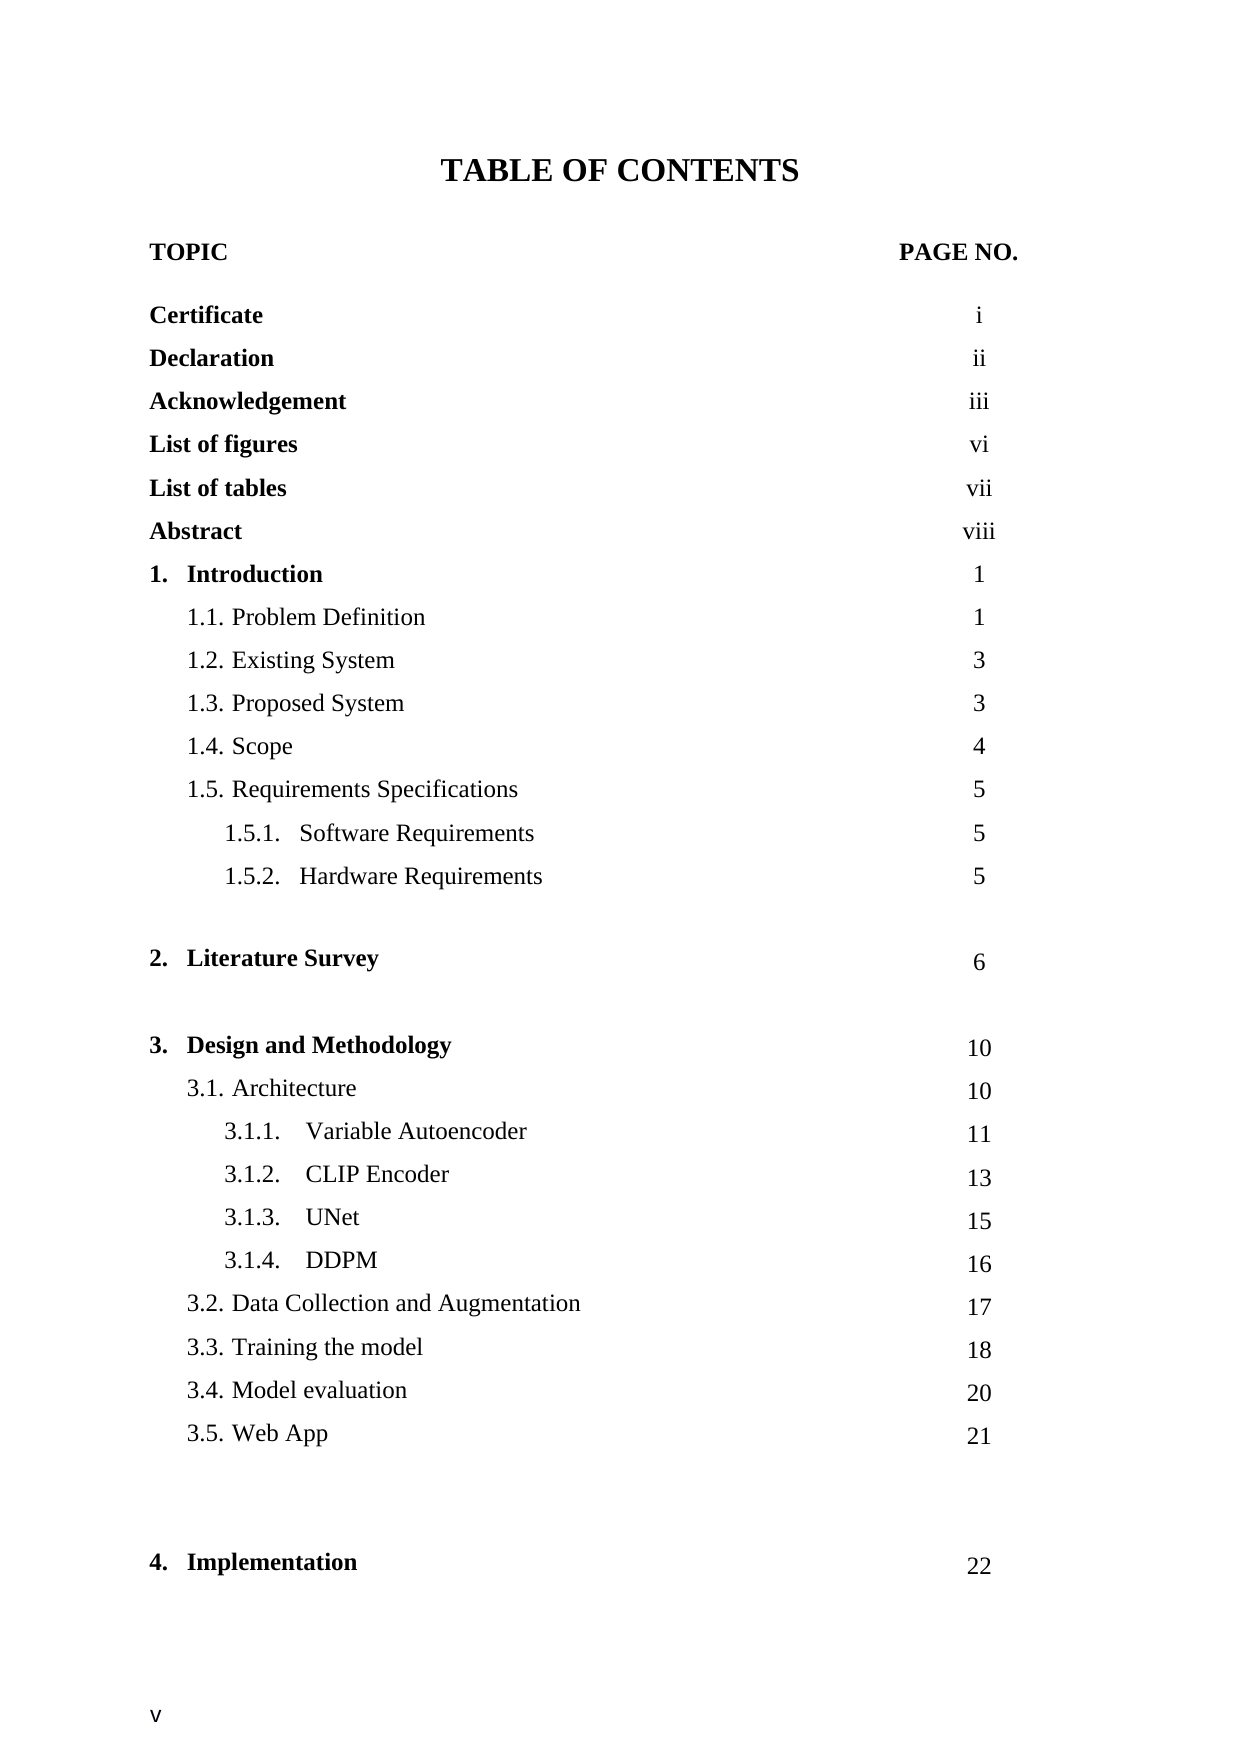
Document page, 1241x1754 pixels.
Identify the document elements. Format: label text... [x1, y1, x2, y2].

table_header PAGE NO. [888, 227, 1071, 290]
text TABLE OF CONTENTS [150, 150, 1090, 188]
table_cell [888, 290, 1071, 1603]
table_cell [139, 290, 888, 1603]
table_header TOPIC [139, 227, 888, 290]
